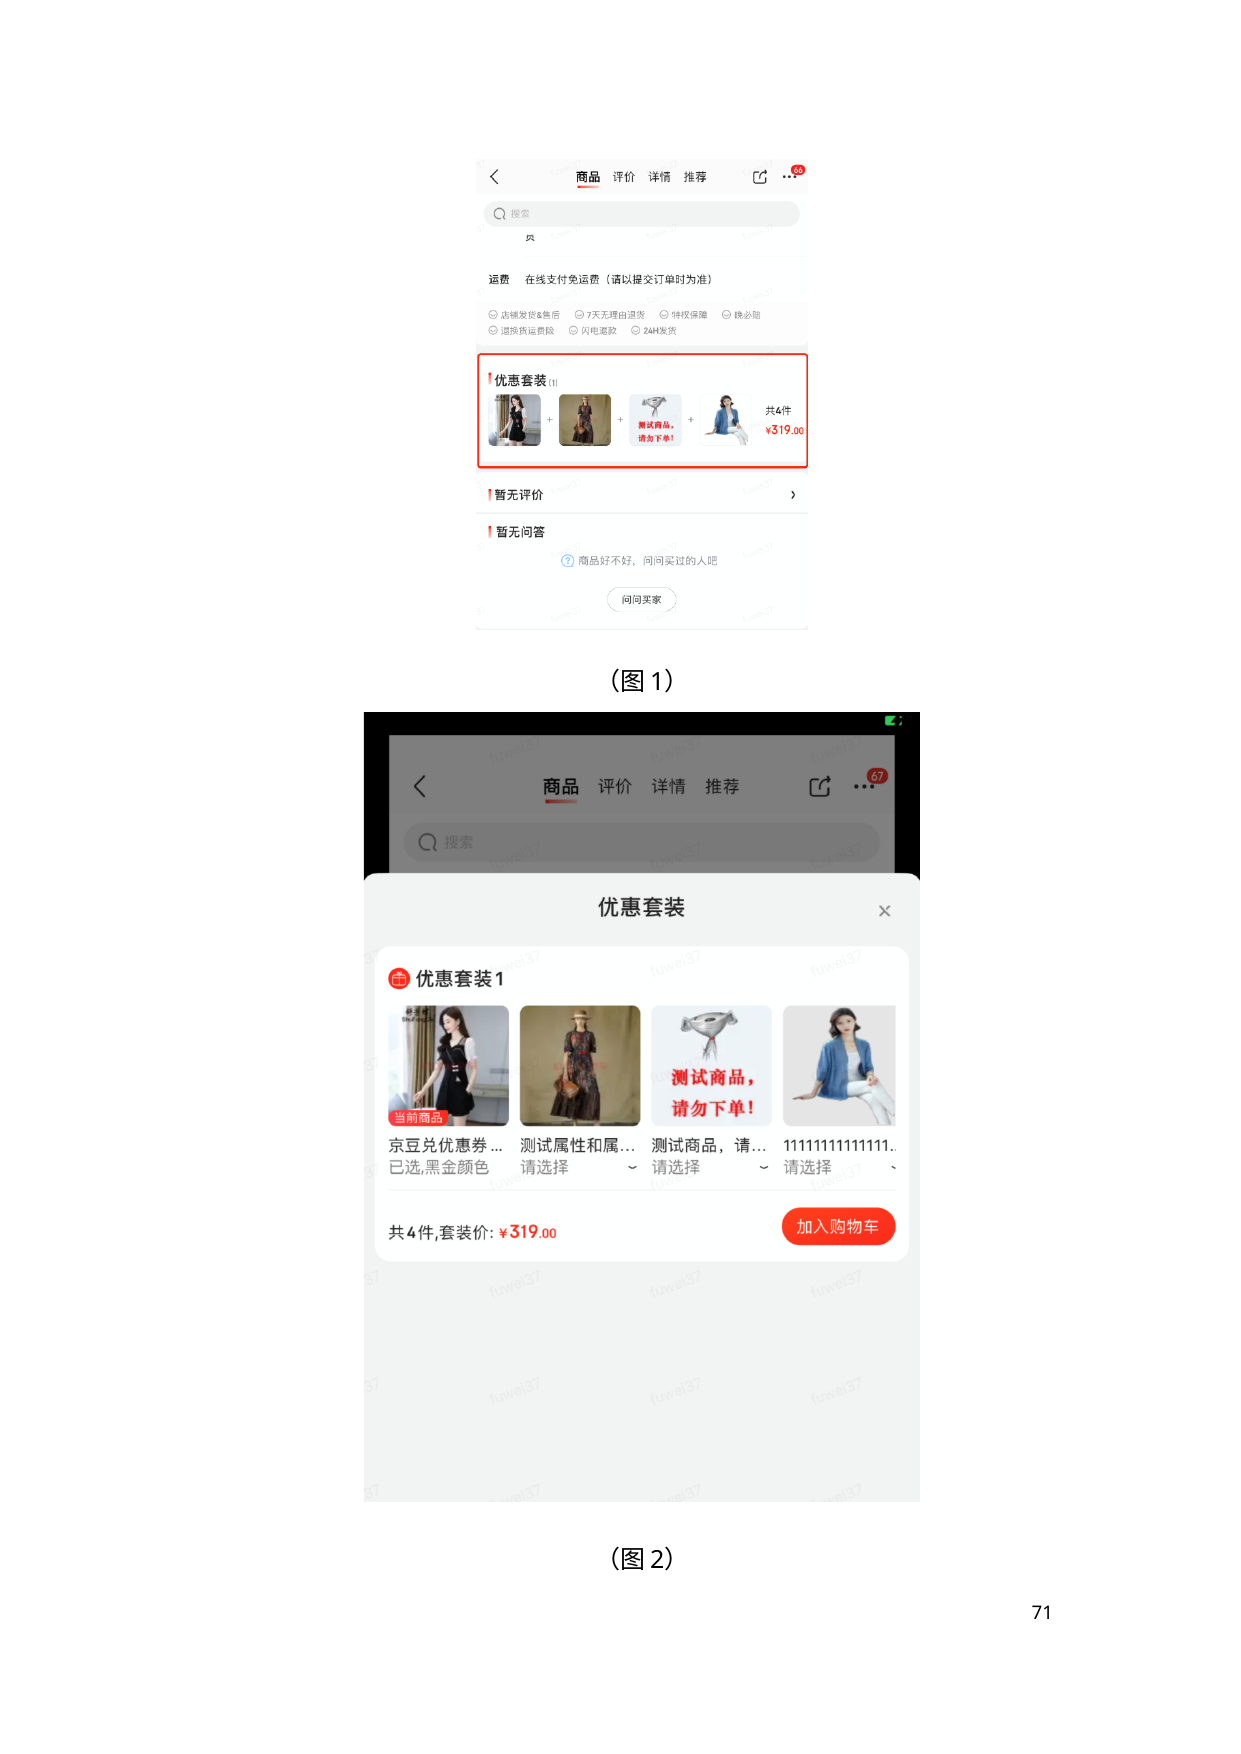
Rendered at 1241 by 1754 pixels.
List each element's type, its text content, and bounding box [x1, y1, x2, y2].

picture [363, 712, 920, 1502]
text （图2） [187, 1525, 1053, 1590]
text （图1） [187, 647, 1053, 712]
picture [476, 159, 808, 630]
